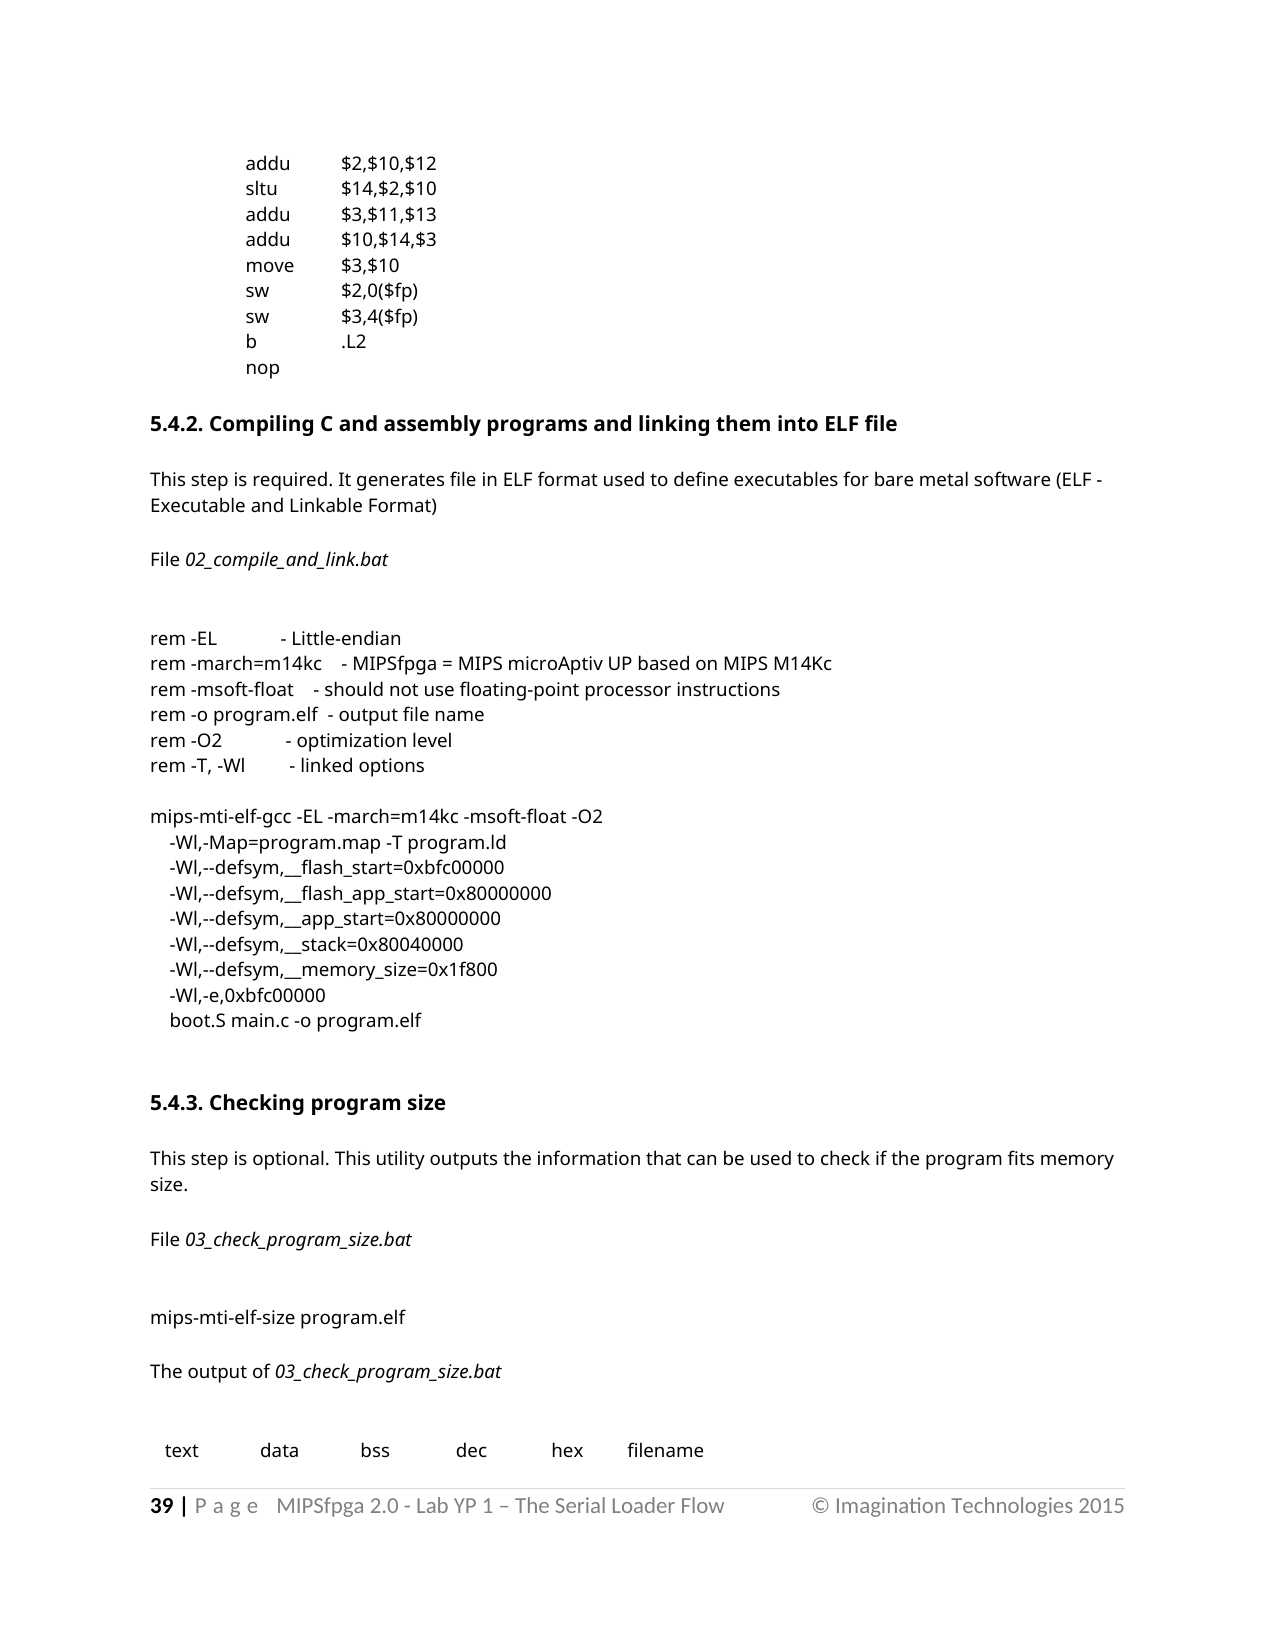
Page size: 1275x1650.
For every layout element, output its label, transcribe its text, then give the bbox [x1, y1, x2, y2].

text text data bss dec hex filename [150, 1437, 1125, 1463]
text This step is optional. This utility outputs the information that can be used to check if the program fits memory size. [150, 1146, 1125, 1197]
text move $3,$10 [150, 252, 1125, 278]
text sw $2,0($fp) [150, 278, 1125, 303]
text The output of 03_check_program_size.bat [150, 1359, 1125, 1384]
text rem -o program.elf - output file name [150, 702, 1125, 727]
text rem -msoft-float - should not use floating-point processor instructions [150, 676, 1125, 702]
text b .L2 [150, 329, 1125, 354]
text 5.4.2. Compiling C and assembly programs and linking them into ELF file [150, 409, 1125, 437]
text rem -O2 - optimization level [150, 727, 1125, 753]
text -Wl,-Map=program.map -T program.ld [150, 829, 1125, 855]
text -Wl,--defsym,__flash_app_start=0x80000000 [150, 880, 1125, 906]
text -Wl,--defsym,__stack=0x80040000 [150, 931, 1125, 957]
text File 03_check_program_size.bat [150, 1226, 1125, 1251]
text addu $10,$14,$3 [150, 227, 1125, 252]
text -Wl,--defsym,__memory_size=0x1f800 [150, 957, 1125, 982]
text nop [150, 354, 1125, 380]
text rem -EL - Little-endian [150, 625, 1125, 651]
text addu $2,$10,$12 [150, 150, 1125, 176]
text rem -T, -Wl - linked options [150, 753, 1125, 778]
text -Wl,--defsym,__flash_start=0xbfc00000 [150, 855, 1125, 880]
text sw $3,4($fp) [150, 303, 1125, 329]
text rem -march=m14kc - MIPSfpga = MIPS microAptiv UP based on MIPS M14Kc [150, 651, 1125, 676]
text addu $3,$11,$13 [150, 201, 1125, 227]
text mips-mti-elf-gcc -EL -march=m14kc -msoft-float -O2 [150, 804, 1125, 829]
text mips-mti-elf-size program.elf [150, 1304, 1125, 1330]
text boot.S main.c -o program.elf [150, 1008, 1125, 1033]
text 5.4.3. Checking program size [150, 1088, 1125, 1116]
text -Wl,-e,0xbfc00000 [150, 982, 1125, 1008]
text sltu $14,$2,$10 [150, 176, 1125, 201]
text This step is required. It generates file in ELF format used to define executables for bare metal software (ELF - Executable and Linkable Format) [150, 466, 1125, 517]
text File 02_compile_and_link.bat [150, 547, 1125, 572]
text -Wl,--defsym,__app_start=0x80000000 [150, 906, 1125, 931]
